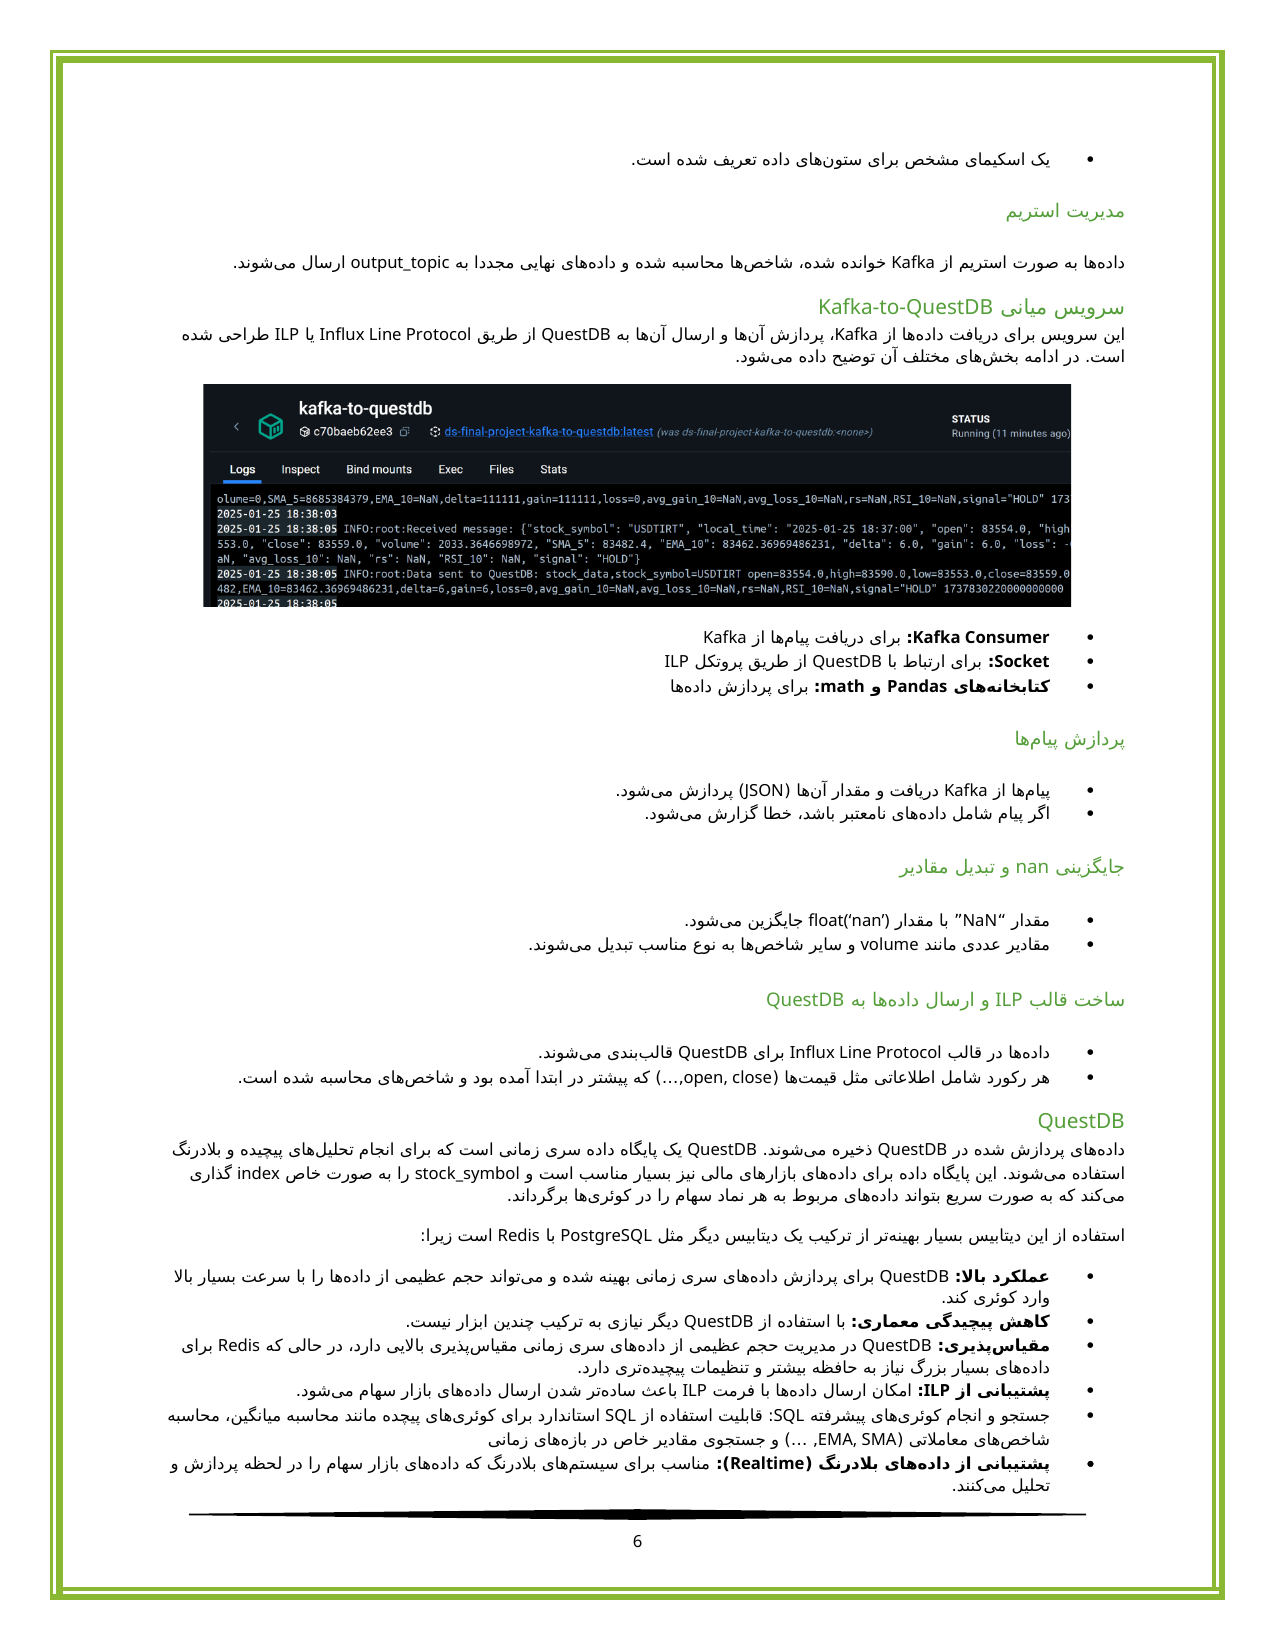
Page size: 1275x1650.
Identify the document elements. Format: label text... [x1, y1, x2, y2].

list مقادیر عددی مانند volume و سایر شاخص‌ها به نوع مناسب تبدیل می‌شوند. [150, 933, 1087, 955]
subtitle مدیریت استریم [150, 200, 1125, 222]
subtitle ساخت قالب ILP و ارسال داده‌ها به QuestDB [150, 986, 1125, 1012]
list پیام‌ها از Kafka دریافت و مقدار آن‌ها (JSON) پردازش می‌شود. [150, 779, 1087, 802]
text داده‌های پردازش شده در QuestDB ذخیره می‌شوند. QuestDB یک پایگاه داده سری زمانی است که برای انجام تحلیل‌های پیچیده و بلادرنگ استفاده می‌شوند. این پایگاه داده برای داده‌های بازارهای مالی نیز بسیار مناسب است و stock_symbol را به صورت خاص index گذاری می‌کند که به صورت سریع بتواند داده‌های مربوط به هر نماد سهام را در کوئری‌ها برگرداند. [150, 1137, 1125, 1205]
list مقدار “NaN” با مقدار float(‘nan’) جایگزین می‌شود. [150, 908, 1087, 931]
list جستجو و انجام کوئری‌های پیشرفته SQL: قابلیت استفاده از SQL استاندارد برای کوئری‌های پیچده مانند محاسبه میانگین، محاسبه شاخص‌های معاملاتی (EMA, SMA, …) و جستجوی مقادیر خاص در بازه‌های زمانی [150, 1403, 1087, 1450]
subtitle سرویس میانی Kafka-to-QuestDB [150, 292, 1125, 321]
list هر رکورد شامل اطلاعاتی مثل قیمت‌ها (open, close,…) که پیشتر در ابتدا آمده بود و شاخص‌های محاسبه شده است. [150, 1066, 1087, 1088]
list اگر پیام شامل داده‌های نامعتبر باشد، خطا گزارش می‌شود. [150, 803, 1087, 823]
list کاهش پیچیدگی معماری: با استفاده از QuestDB دیگر نیازی به ترکیب چندین ابزار نیست. [150, 1309, 1087, 1332]
text استفاده از این دیتابیس بسیار بهینه‌تر از ترکیب یک دیتابیس دیگر مثل PostgreSQL با Redis است زیرا: [150, 1223, 1125, 1246]
list پشتیبانی از داده‌های بلادرنگ (Realtime): مناسب برای سیستم‌های بلادرنگ که داده‌های بازار سهام را در لحظه پردازش و تحلیل می‌کنند. [150, 1452, 1087, 1495]
text این سرویس برای دریافت داده‌ها از Kafka، پردازش آن‌ها و ارسال آن‌ها به QuestDB از طریق Influx Line Protocol یا ILP طراحی شده است. در ادامه بخش‌های مختلف آن توضیح داده می‌شود. [150, 323, 1125, 366]
list کتابخانه‌های Pandas و math: برای پردازش داده‌ها [150, 674, 1087, 697]
list مقیاس‌پذیری: QuestDB در مدیریت حجم عظیمی از داده‌های سری زمانی مقیاس‌پذیری بالایی دارد، در حالی که Redis برای داده‌های بسیار بزرگ نیاز به حافظه بیشتر و تنظیمات پیچیده‌تری دارد. [150, 1334, 1087, 1377]
list Socket: برای ارتباط با QuestDB از طریق پروتکل ILP [150, 650, 1087, 673]
list پشتیبانی از ILP: امکان ارسال داده‌ها با فرمت ILP باعث ساده‌تر شدن ارسال داده‌های بازار سهام می‌شود. [150, 1379, 1087, 1401]
subtitle جایگزینی nan و تبدیل مقادیر [150, 853, 1125, 879]
subtitle پردازش پیام‌ها [150, 728, 1125, 750]
picture [203, 384, 1072, 607]
list Kafka Consumer: برای دریافت پیام‌ها از Kafka [150, 625, 1087, 648]
subtitle QuestDB [150, 1107, 1125, 1135]
text داده‌ها به صورت استریم از Kafka خوانده شده، شاخص‌ها محاسبه شده و داده‌های نهایی مجددا به output_topic ارسال می‌شوند. [150, 251, 1125, 274]
list داده‌ها در قالب Influx Line Protocol برای QuestDB قالب‌بندی می‌شوند. [150, 1041, 1087, 1064]
list یک اسکیمای مشخص برای ستون‌های داده تعریف شده است. [150, 150, 1087, 169]
list عملکرد بالا: QuestDB برای پردازش داده‌های سری زمانی بهینه شده و می‌تواند حجم عظیمی از داده‌ها را با سرعت بسیار بالا وارد کوئری کند. [150, 1264, 1087, 1308]
